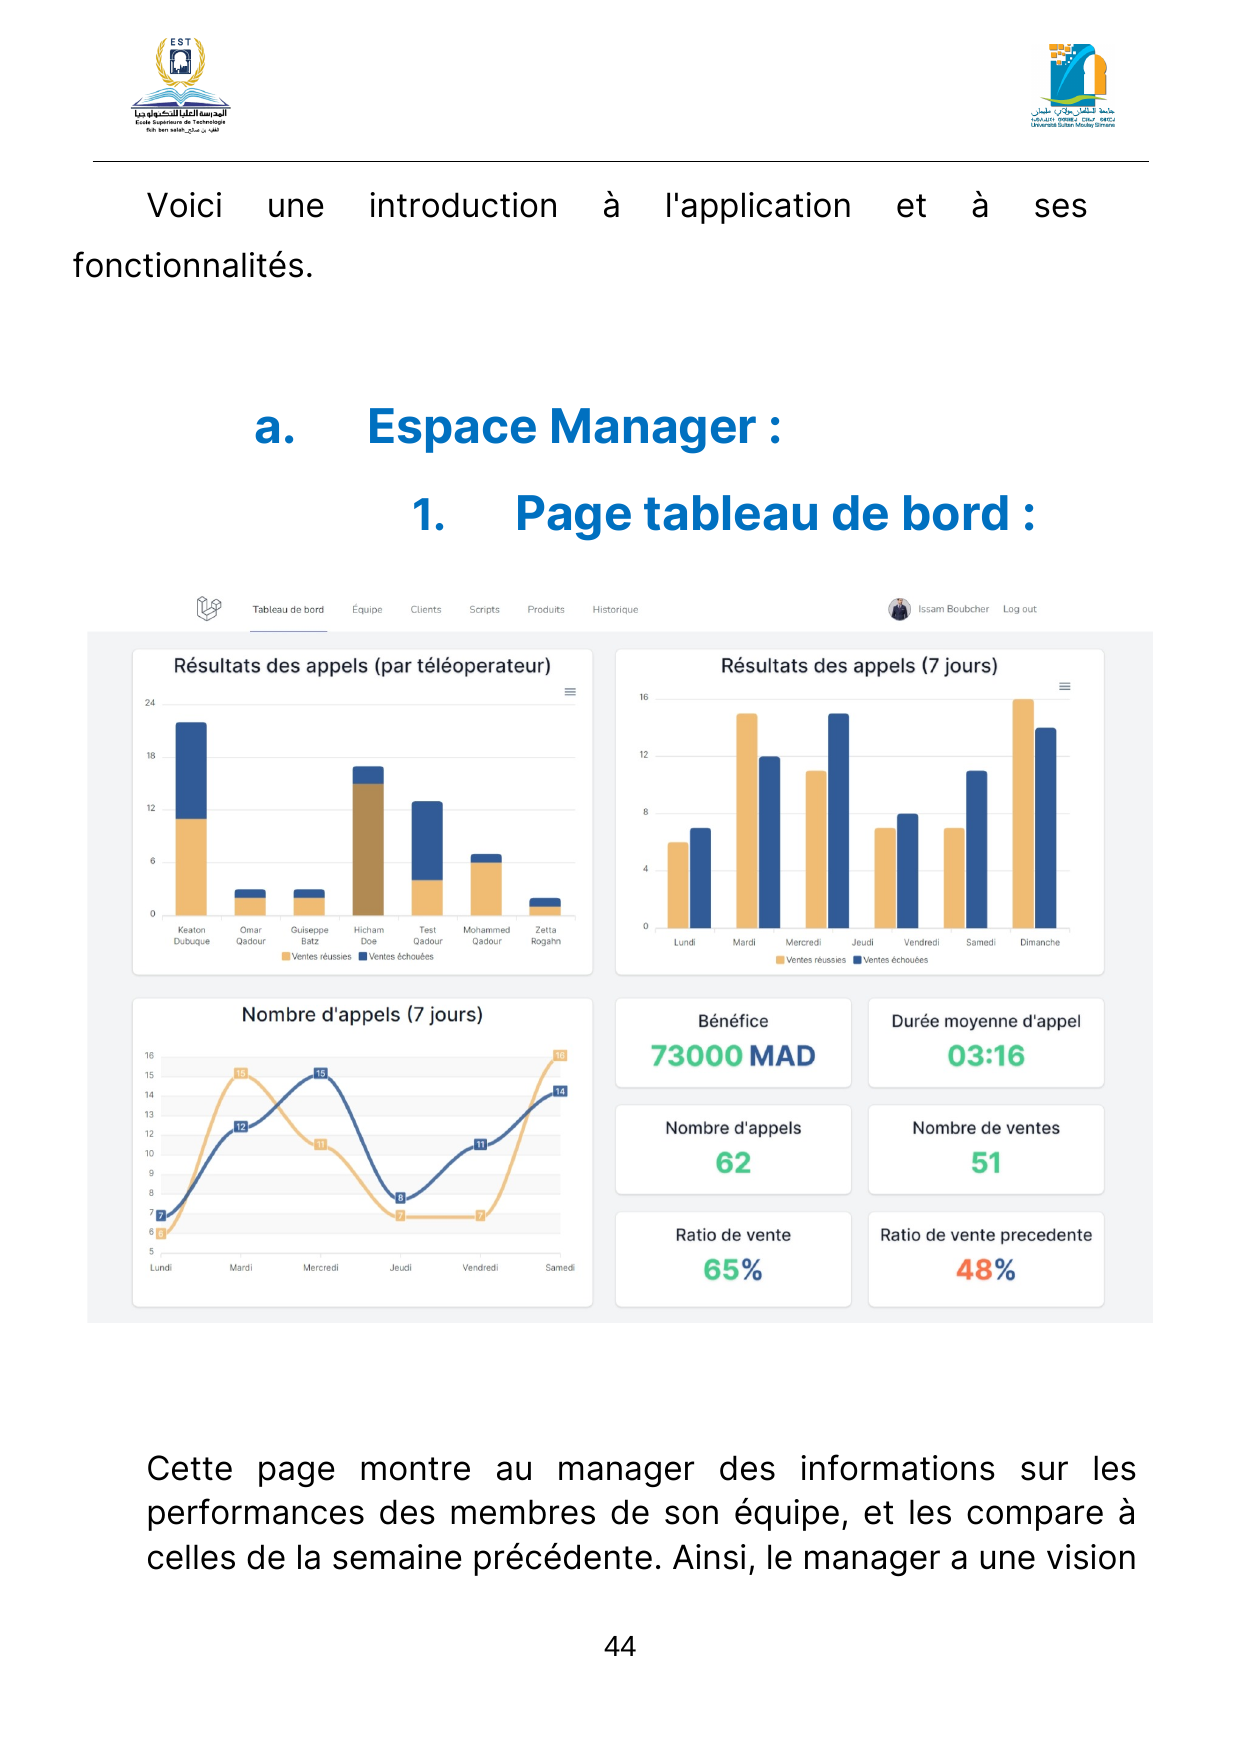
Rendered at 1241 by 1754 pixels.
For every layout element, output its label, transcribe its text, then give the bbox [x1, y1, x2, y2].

list Espace Manager : [254, 397, 1088, 455]
picture [87, 587, 1153, 1323]
text Voici une introduction à l'application et à ses fonctionnalités. [72, 116, 1089, 286]
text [146, 1448, 1138, 1577]
list Page tableau de bord : [412, 484, 1138, 542]
picture [1031, 44, 1115, 128]
picture [126, 23, 236, 116]
